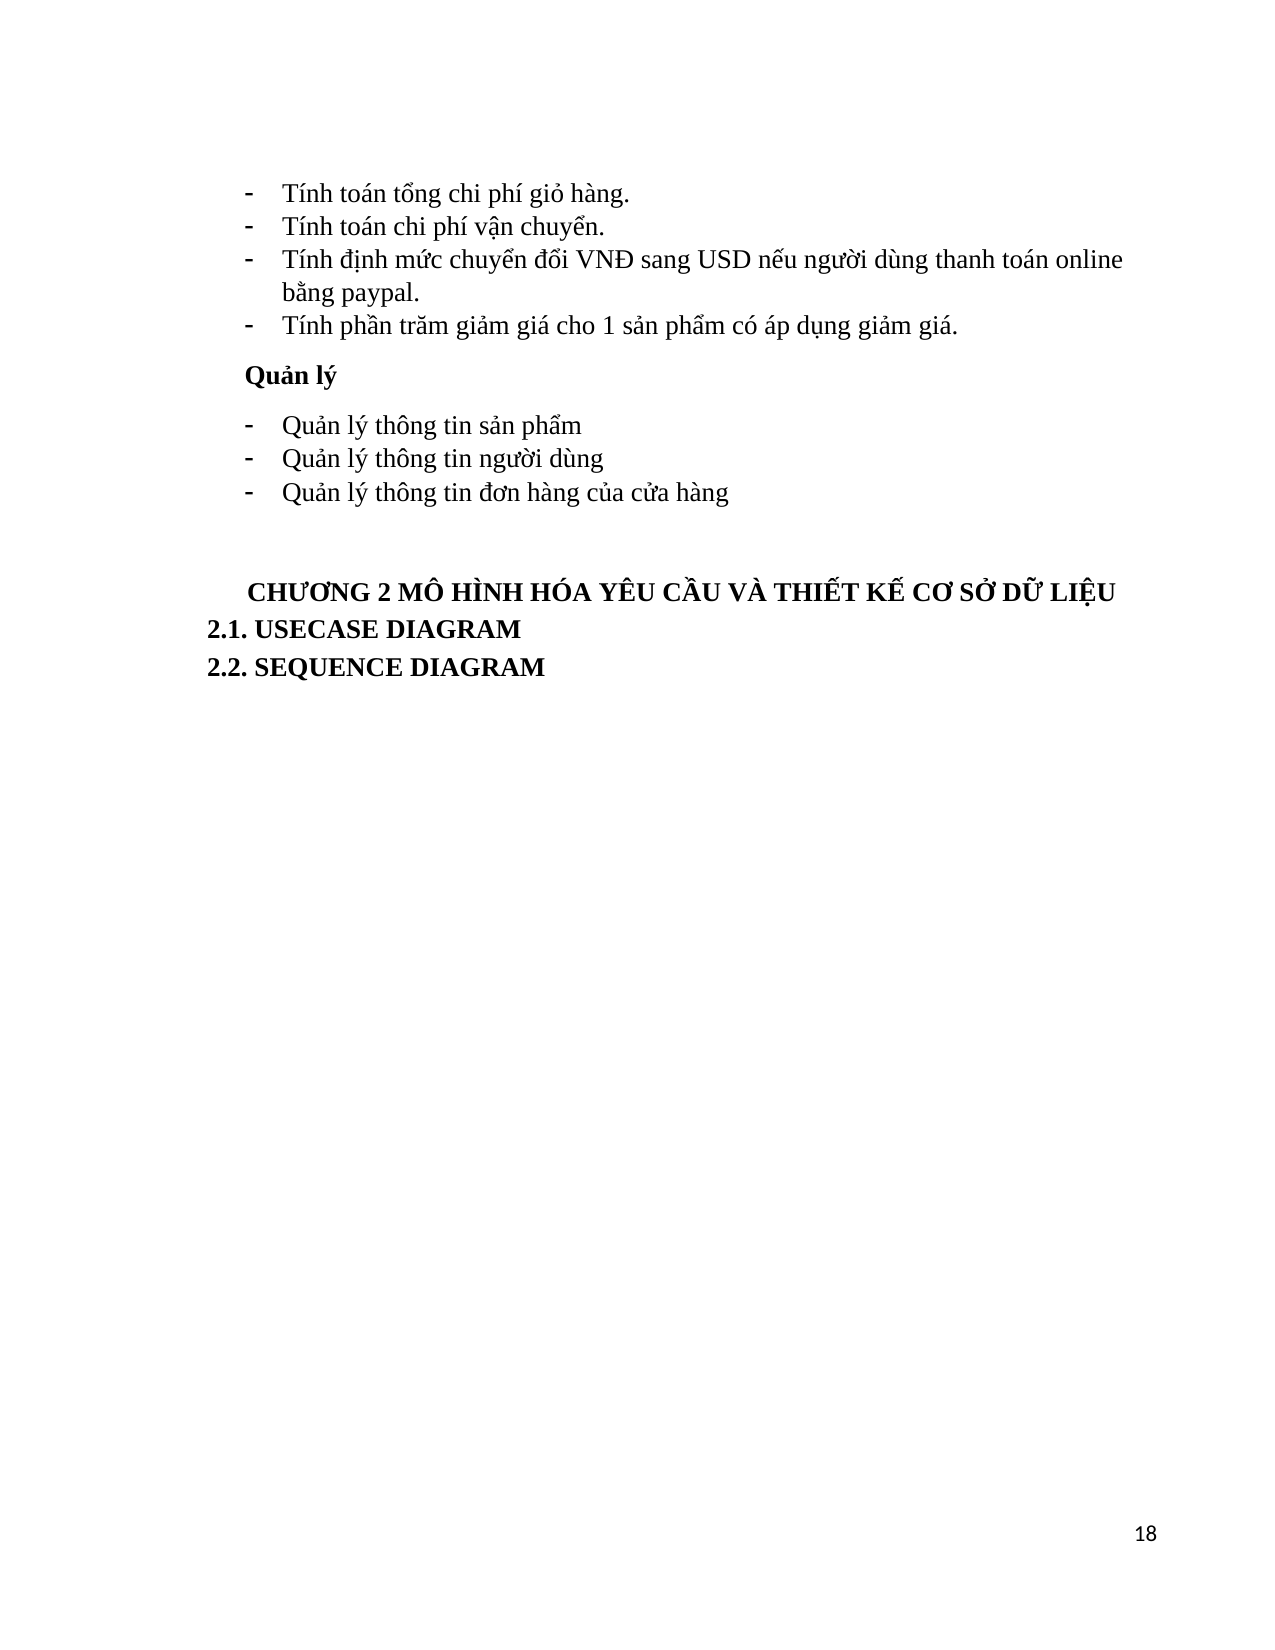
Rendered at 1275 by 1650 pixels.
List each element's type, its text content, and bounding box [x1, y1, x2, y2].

list Quản lý thông tin sản phẩm [244, 409, 1157, 441]
subtitle CHƯƠNG 2 MÔ HÌNH HÓA YÊU CẦU VÀ THIẾT KẾ CƠ SỞ DỮ LIỆU [207, 576, 1157, 607]
list Tính định mức chuyển đổi VNĐ sang USD nếu người dùng thanh toán online bằng paypal. [244, 243, 1157, 308]
list Quản lý thông tin đơn hàng của cửa hàng [244, 476, 1157, 507]
list Quản lý thông tin người dùng [244, 442, 1157, 474]
text Quản lý [244, 359, 1157, 390]
list Tính toán chi phí vận chuyển. [244, 210, 1157, 242]
subtitle 2.2. SEQUENCE DIAGRAM [207, 651, 1157, 682]
subtitle 2.1. USECASE DIAGRAM [207, 613, 1157, 644]
list Tính phần trăm giảm giá cho 1 sản phẩm có áp dụng giảm giá. [244, 309, 1157, 341]
list Tính toán tổng chi phí giỏ hàng. [244, 177, 1157, 208]
